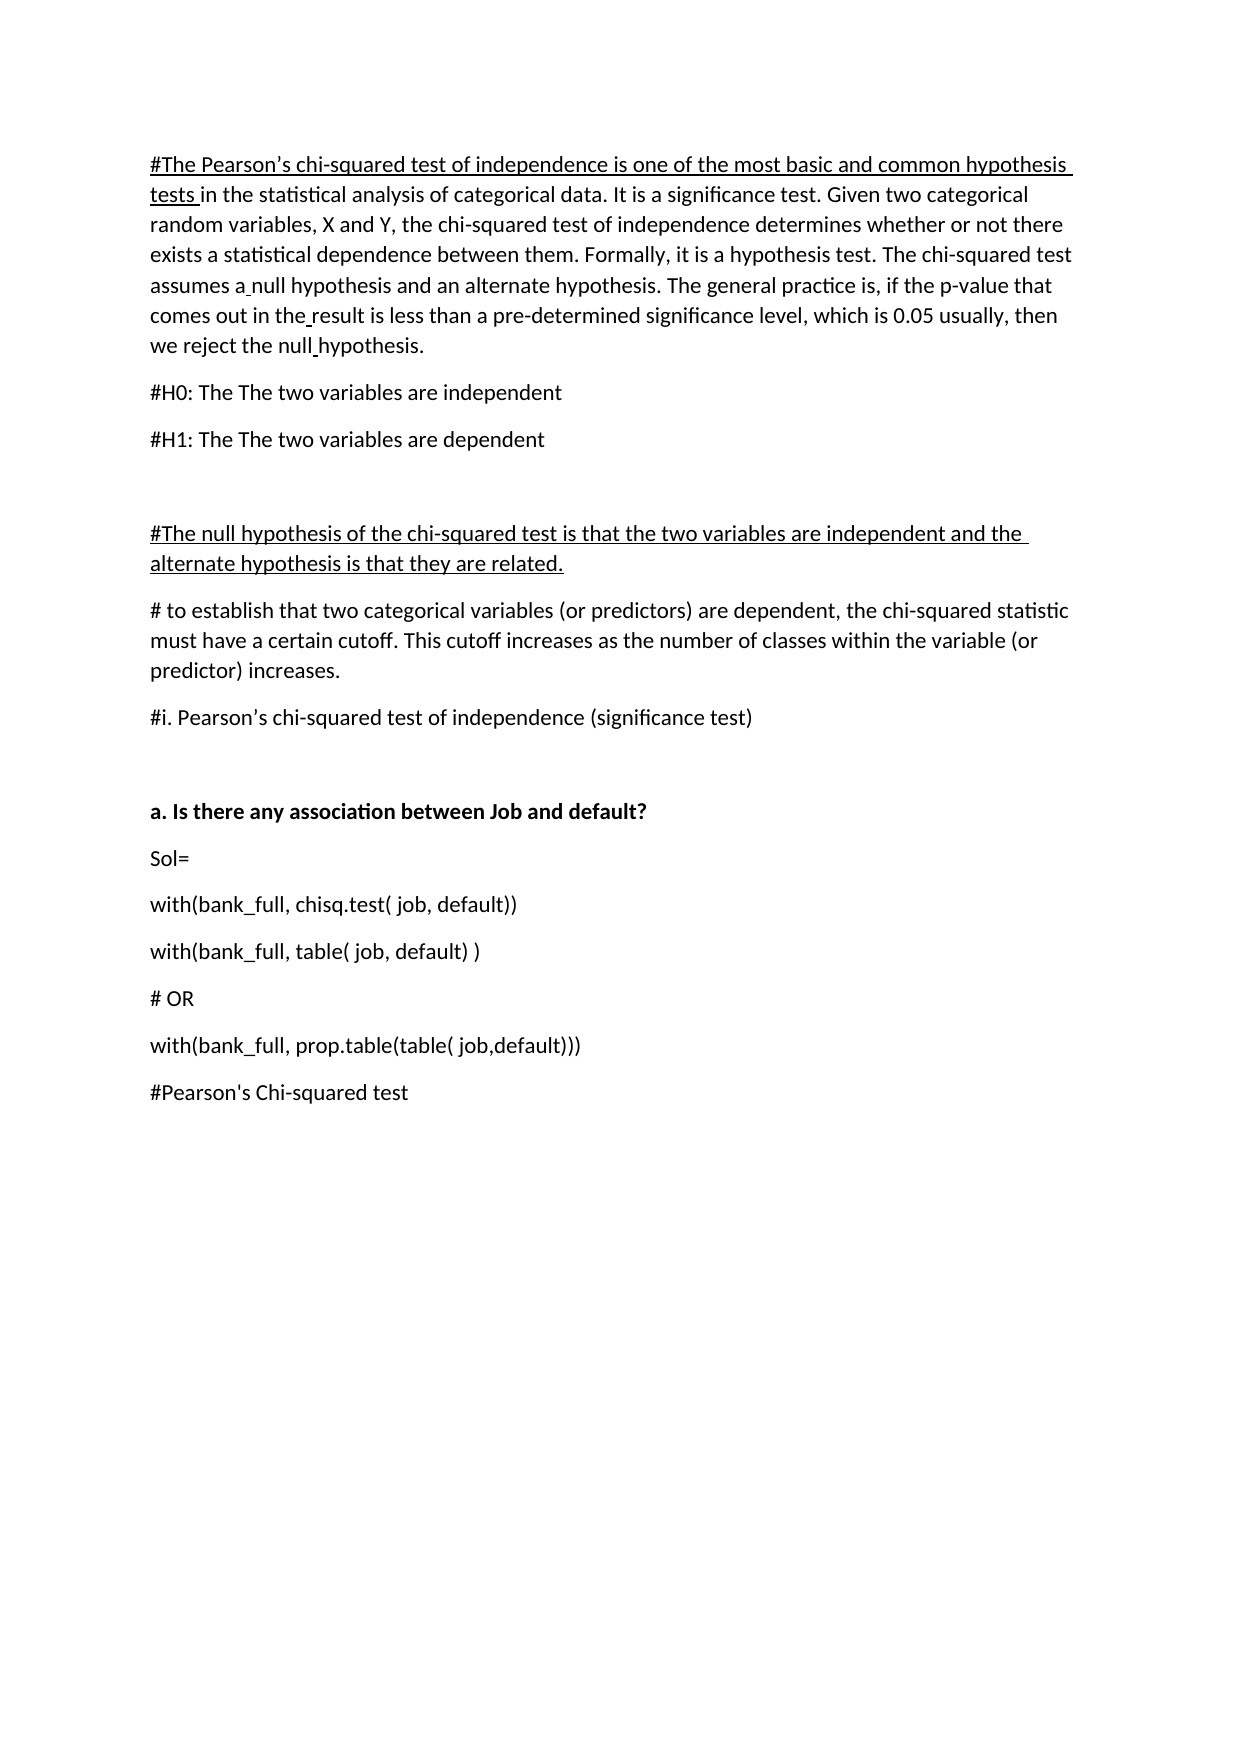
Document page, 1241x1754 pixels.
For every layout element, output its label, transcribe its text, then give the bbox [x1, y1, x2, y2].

text # to establish that two categorical variables (or predictors) are dependent, the chi-squared statistic must have a certain cutoff. This cutoff increases as the number of classes within the variable (or predictor) increases. [150, 596, 1090, 684]
text a. Is there any association between Job and default? [150, 797, 1090, 825]
text #H0: The The two variables are independent [150, 378, 1090, 406]
text with(bank_full, chisq.test( job, default)) [150, 891, 1090, 919]
text with(bank_full, prop.table(table( job,default))) [150, 1031, 1090, 1059]
text Sol= [150, 844, 1090, 872]
text #Pearson's Chi-squared test [150, 1078, 1090, 1136]
text #The Pearson’s chi-squared test of independence is one of the most basic and common hypothesis tests in the statistical analysis of categorical data. It is a significance test. Given two categorical random variables, X and Y, the chi-squared test of independence determines whether or not there exists a statistical dependence between them. Formally, it is a hypothesis test. The chi-squared test assumes a null hypothesis and an alternate hypothesis. The general practice is, if the p-value that comes out in the result is less than a pre-determined significance level, which is 0.05 usually, then we reject the null hypothesis. [150, 150, 1090, 359]
text #i. Pearson’s chi-squared test of independence (significance test) [150, 703, 1090, 731]
text with(bank_full, table( job, default) ) [150, 937, 1090, 966]
text #H1: The The two variables are dependent [150, 425, 1090, 453]
text # OR [150, 984, 1090, 1012]
text #The null hypothesis of the chi-squared test is that the two variables are independent and the alternate hypothesis is that they are related. [150, 519, 1090, 577]
